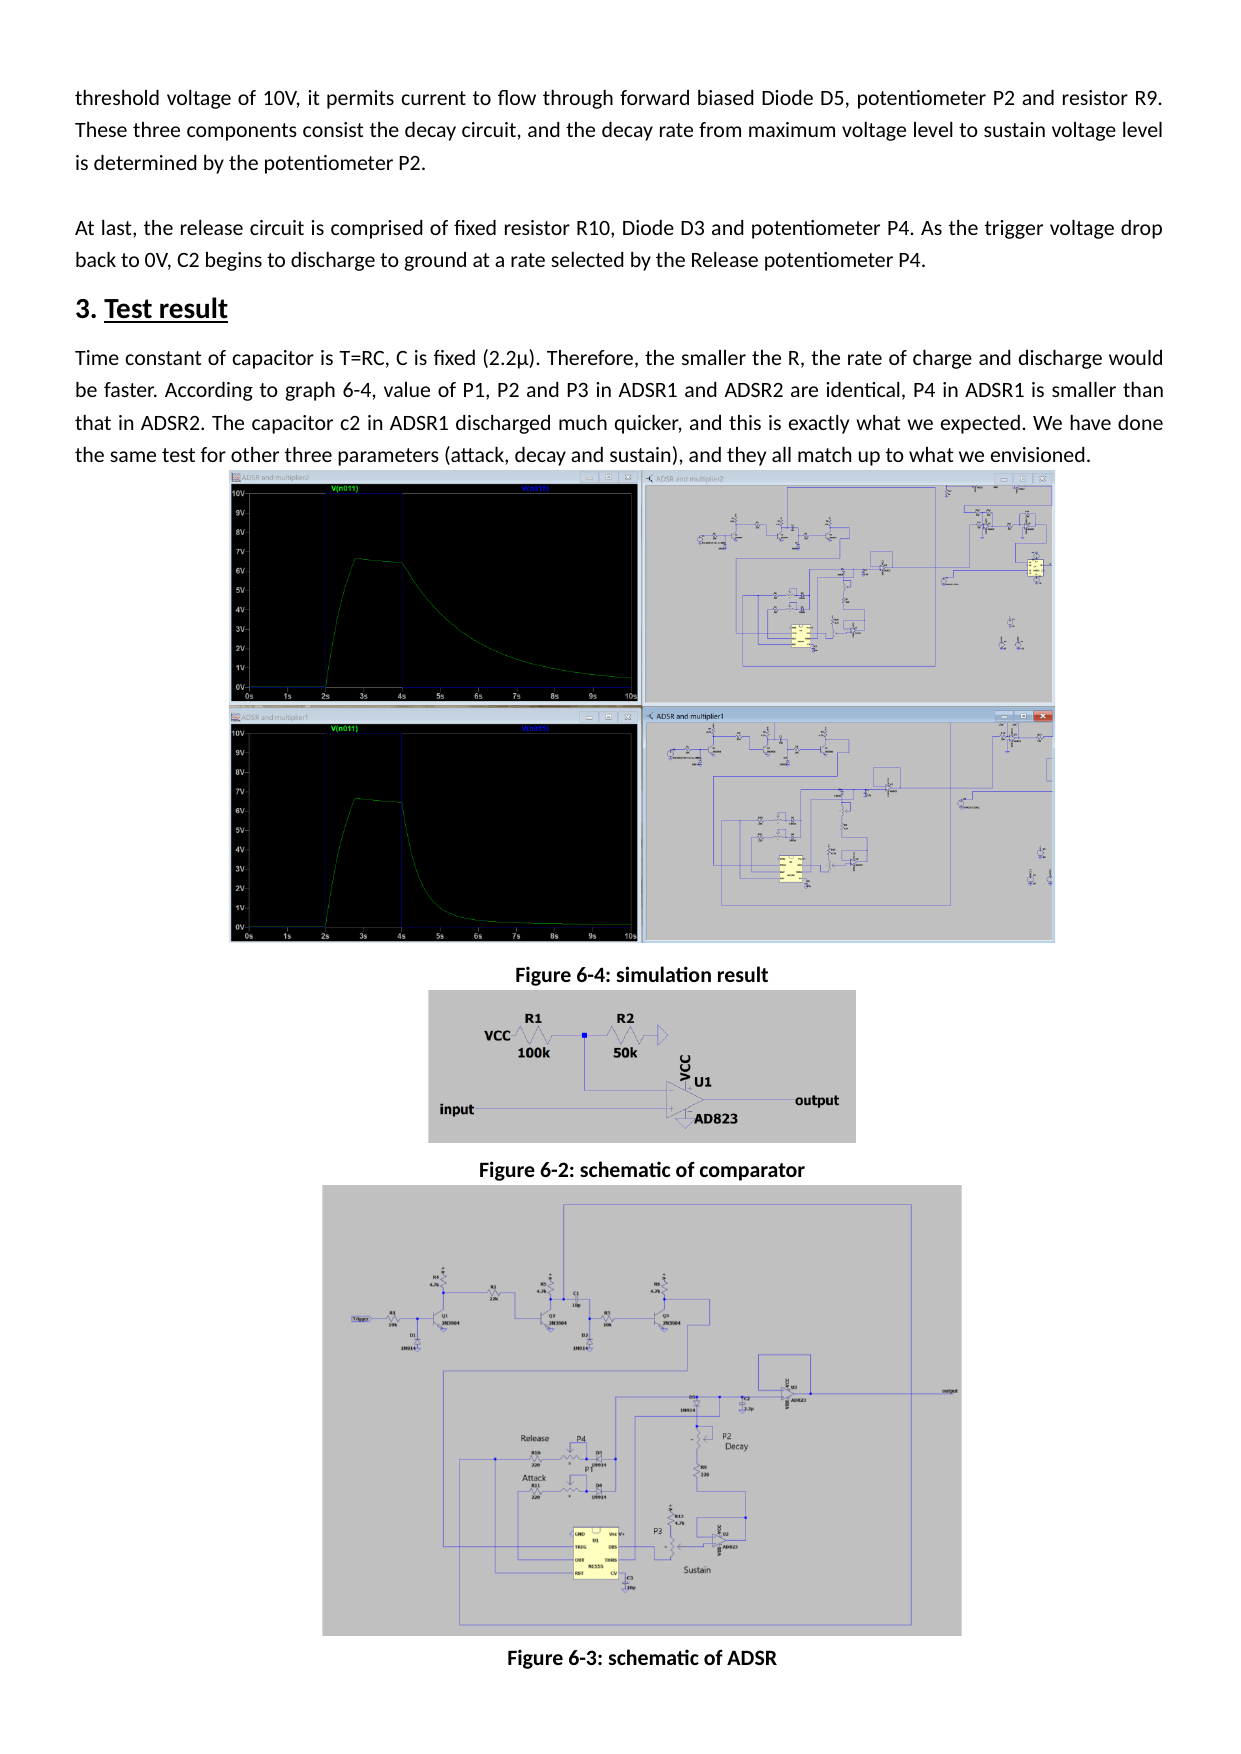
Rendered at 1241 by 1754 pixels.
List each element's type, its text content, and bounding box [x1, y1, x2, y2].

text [75, 81, 1165, 178]
picture [228, 470, 1055, 943]
text At last, the release circuit is comprised of fixed resistor R10, Diode D3 and potentiometer P4. As the trigger voltage drop back to 0V, C2 begins to discharge to ground at a rate selected by the Release potentiometer P4. [75, 211, 1165, 276]
text Time constant of capacitor is T=RC, C is fixed (2.2µ). Therefore, the smaller the R, the rate of charge and discharge would be faster. According to graph 6-4, value of P1, P2 and P3 in ADSR1 and ADSR2 are identical, P4 in ADSR1 is smaller than that in ADSR2. The capacitor c2 in ADSR1 discharged much quicker, and this is exactly what we expected. We have done the same test for other three parameters (attack, decay and sustain), and they all match up to what we envisioned. [75, 341, 1165, 471]
text Figure 6-3: schematic of ADSR [75, 1641, 1165, 1673]
text Figure 6-2: schematic of comparator [75, 1153, 1165, 1186]
text Figure 6-4: simulation result [75, 958, 1165, 991]
picture [322, 1185, 962, 1636]
list Test result [75, 276, 1165, 341]
picture [428, 990, 856, 1143]
